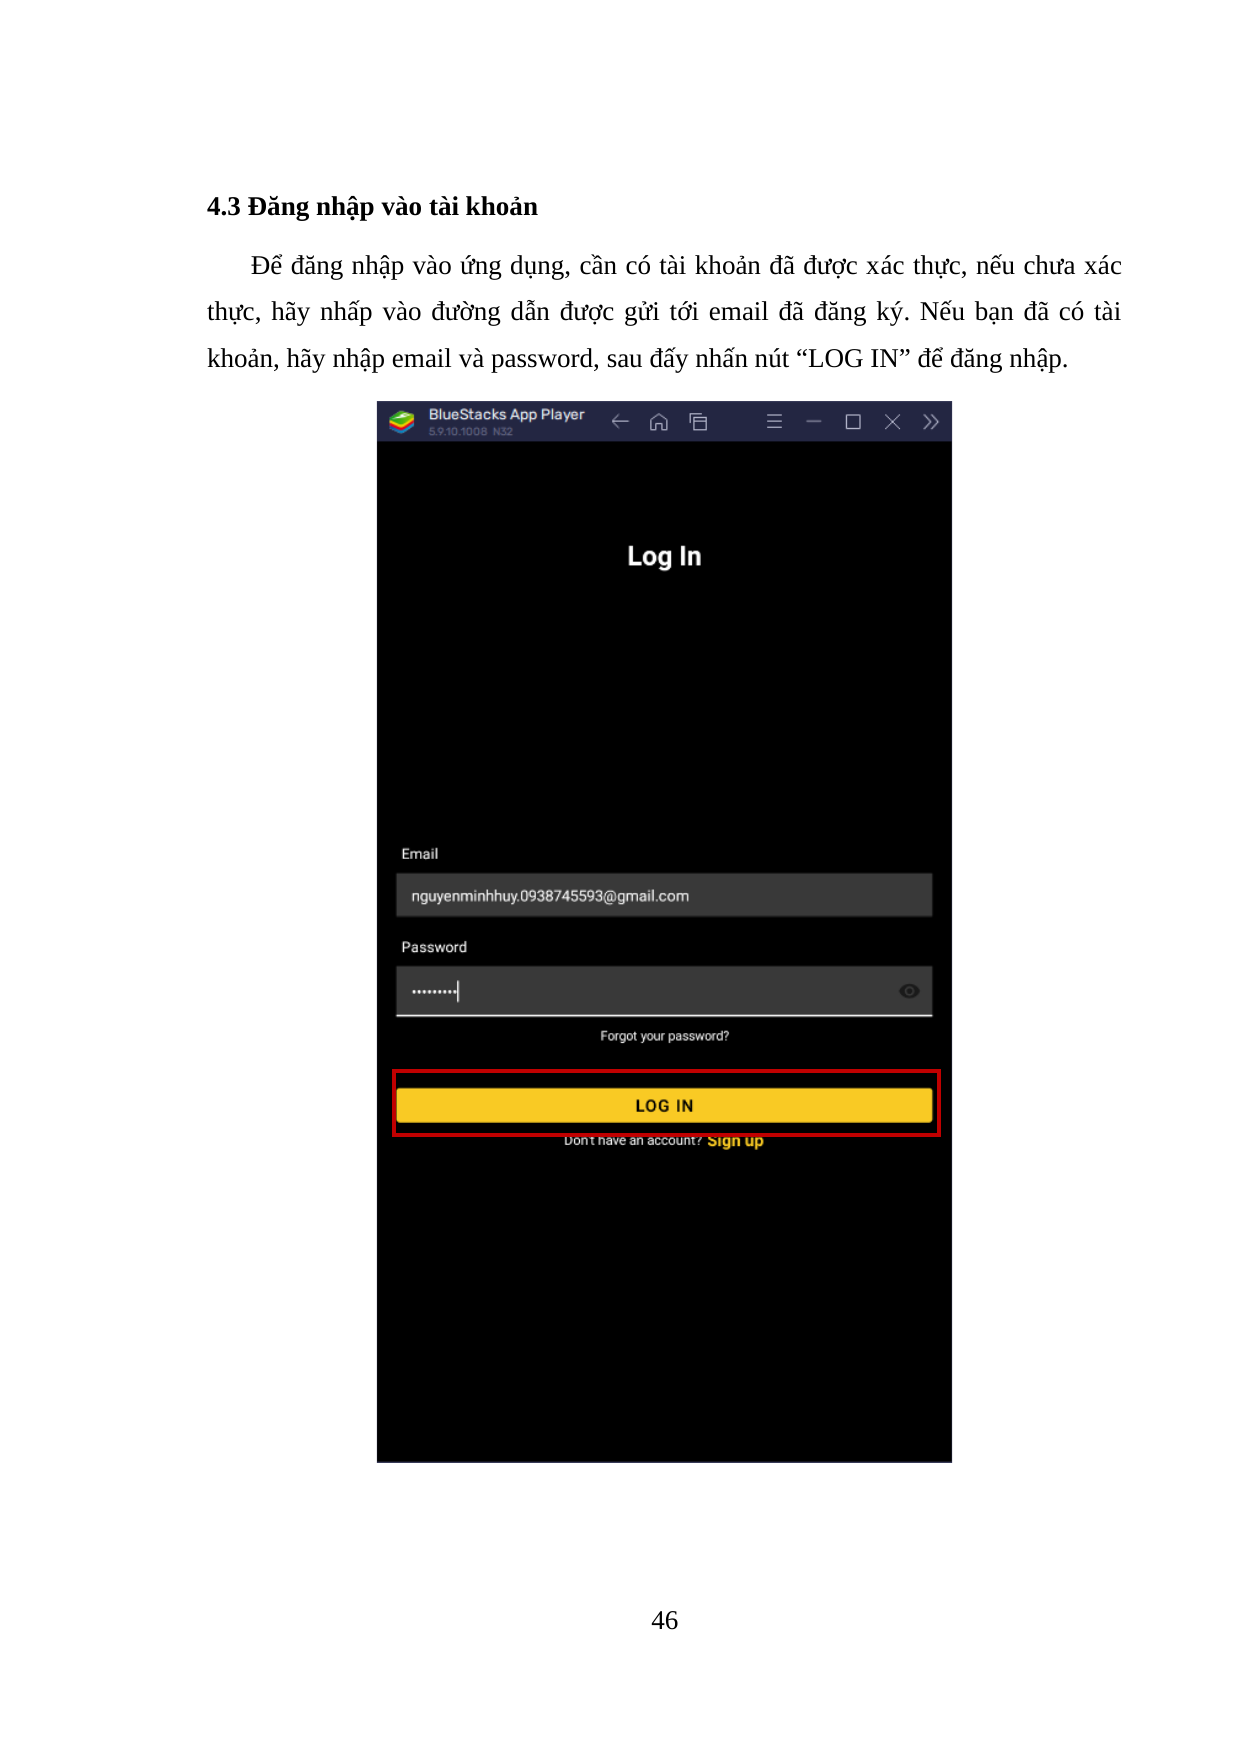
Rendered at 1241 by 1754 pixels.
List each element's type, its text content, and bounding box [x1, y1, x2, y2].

text Để đăng nhập vào ứng dụng, cần có tài khoản đã được xác thực, nếu chưa xác thực, hãy nhấp vào đường dẫn được gửi tới email đã đăng ký. Nếu bạn đã có tài khoản, hãy nhập email và password, sau đấy nhấn nút “LOG IN” để đăng nhập. [207, 249, 1122, 373]
subtitle 4.3 Đăng nhập vào tài khoản [207, 190, 1122, 221]
picture [376, 401, 953, 1463]
